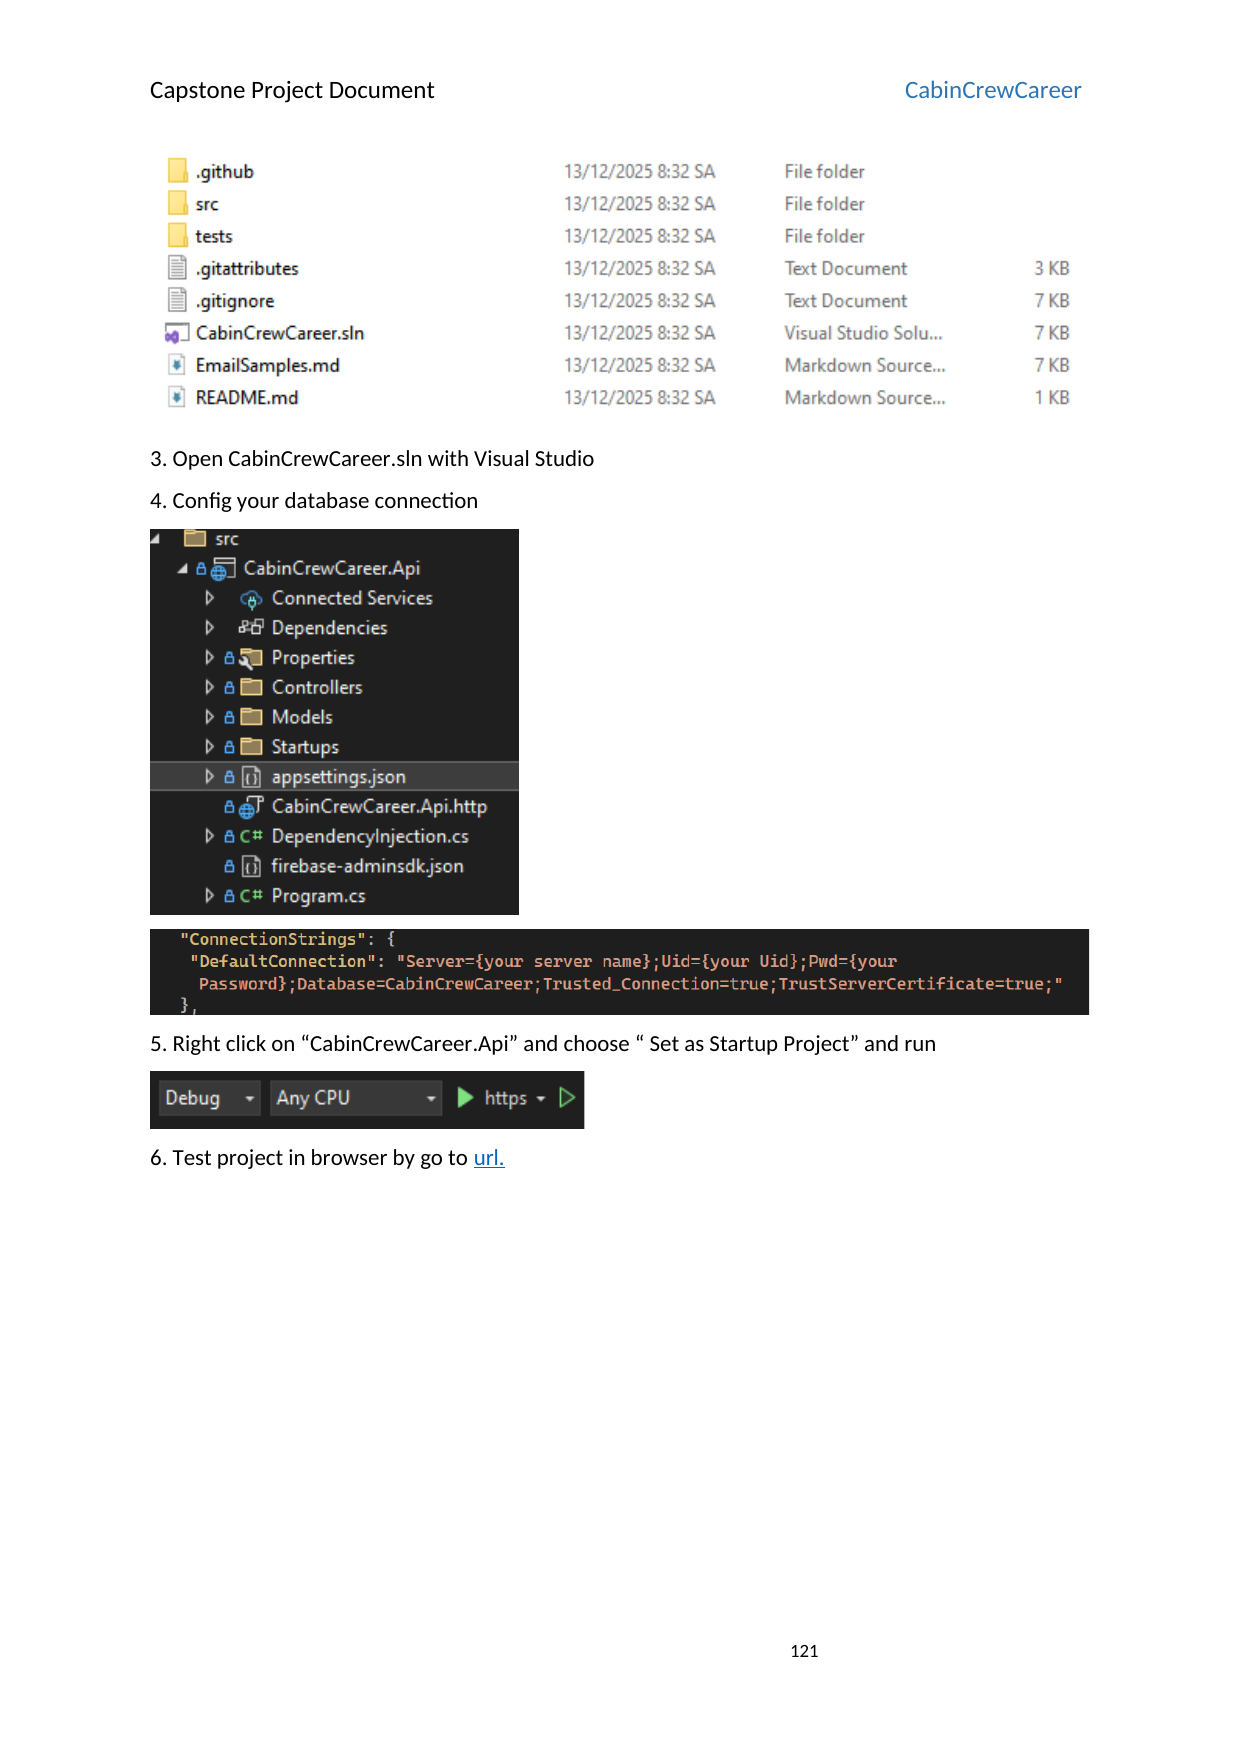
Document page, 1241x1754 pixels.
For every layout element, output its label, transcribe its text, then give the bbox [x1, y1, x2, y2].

list 5. Right click on “CabinCrewCareer.Api” and choose “ Set as Startup Project” and run [150, 1029, 1090, 1057]
picture [150, 150, 1090, 429]
text 3. Open CabinCrewCareer.sln with Visual Studio [150, 444, 1090, 472]
picture [150, 1071, 585, 1129]
picture [150, 929, 1090, 1015]
list 6. Test project in browser by go to url. [150, 1143, 1090, 1171]
picture [150, 529, 519, 915]
text 4. Config your database connection [150, 486, 1090, 514]
